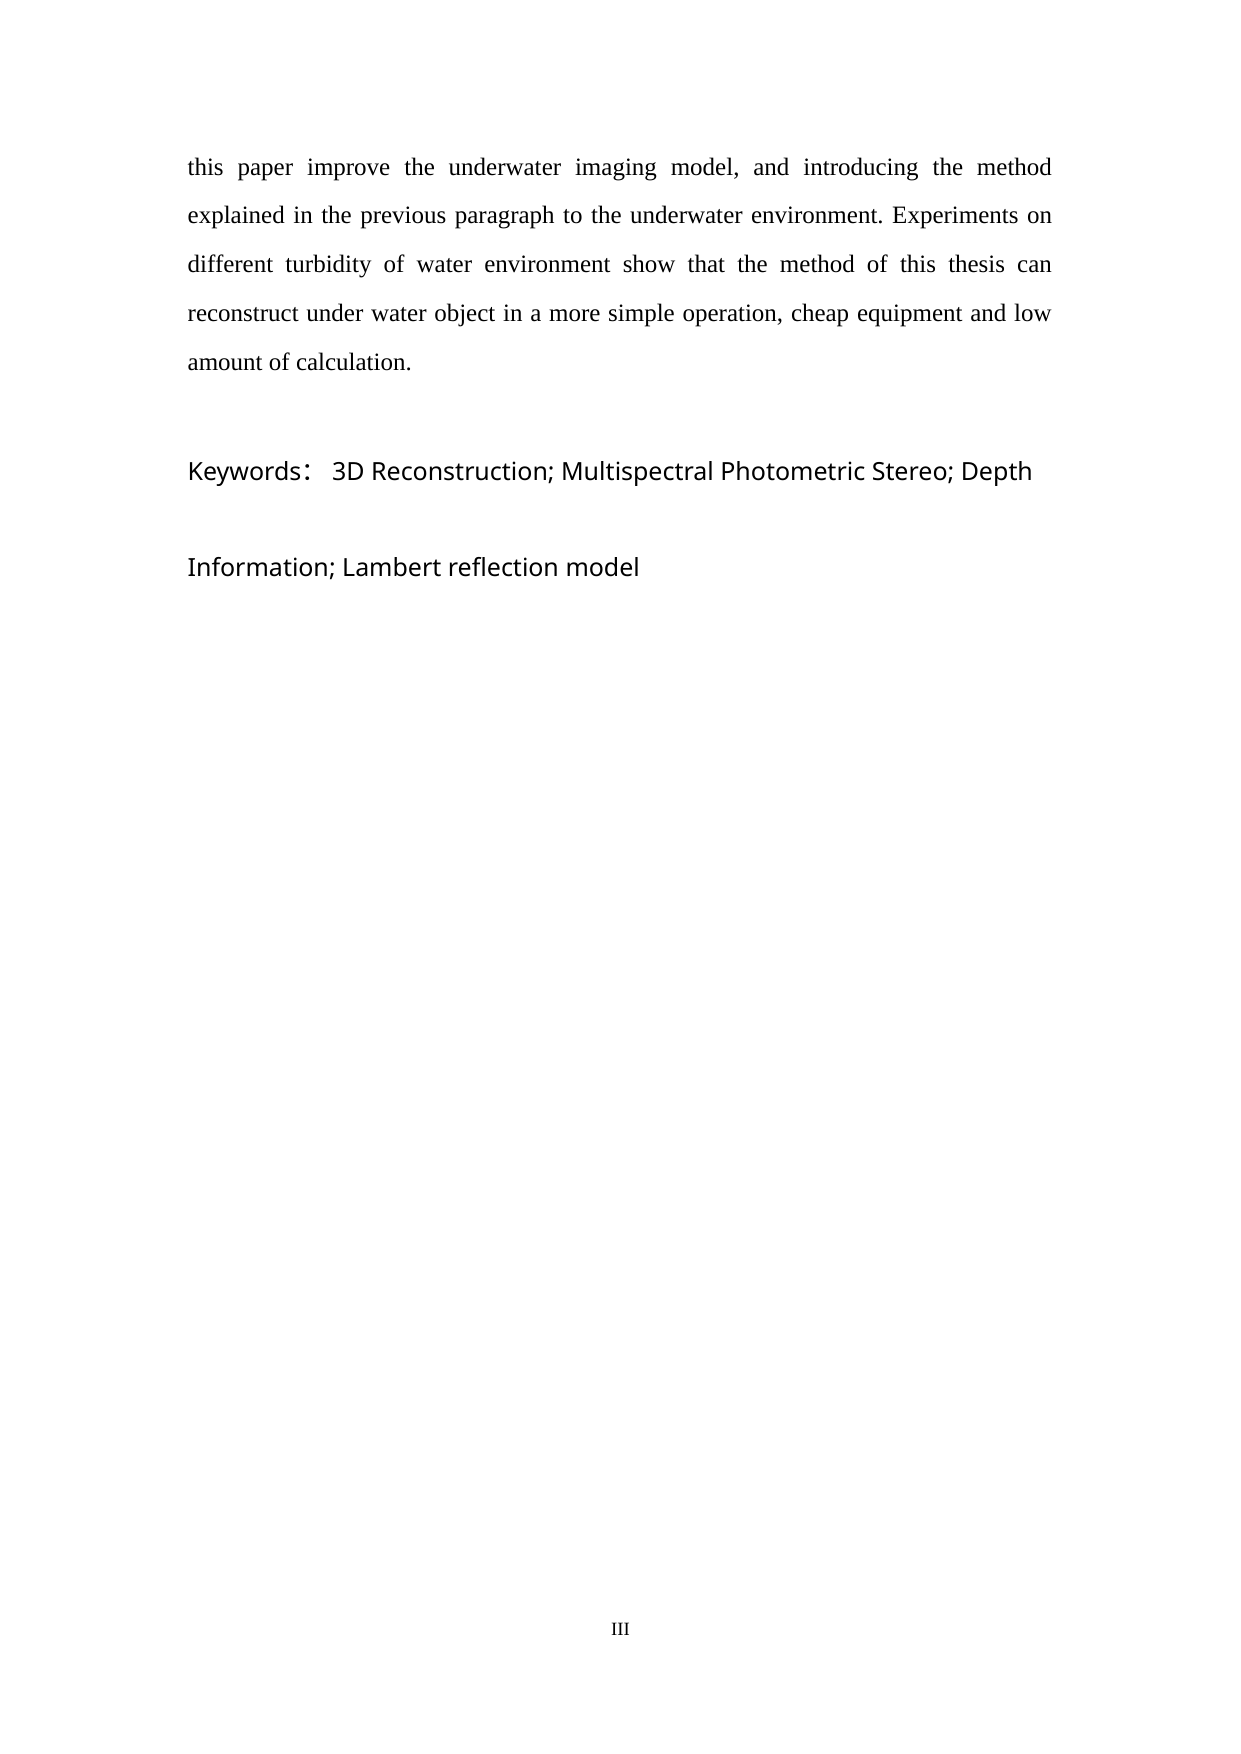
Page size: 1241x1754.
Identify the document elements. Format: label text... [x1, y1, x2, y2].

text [187, 150, 1053, 377]
text Keywords： 3D Reconstruction; Multispectral Photometric Stereo; Depth Information; Lambert reflection model [187, 437, 1053, 599]
